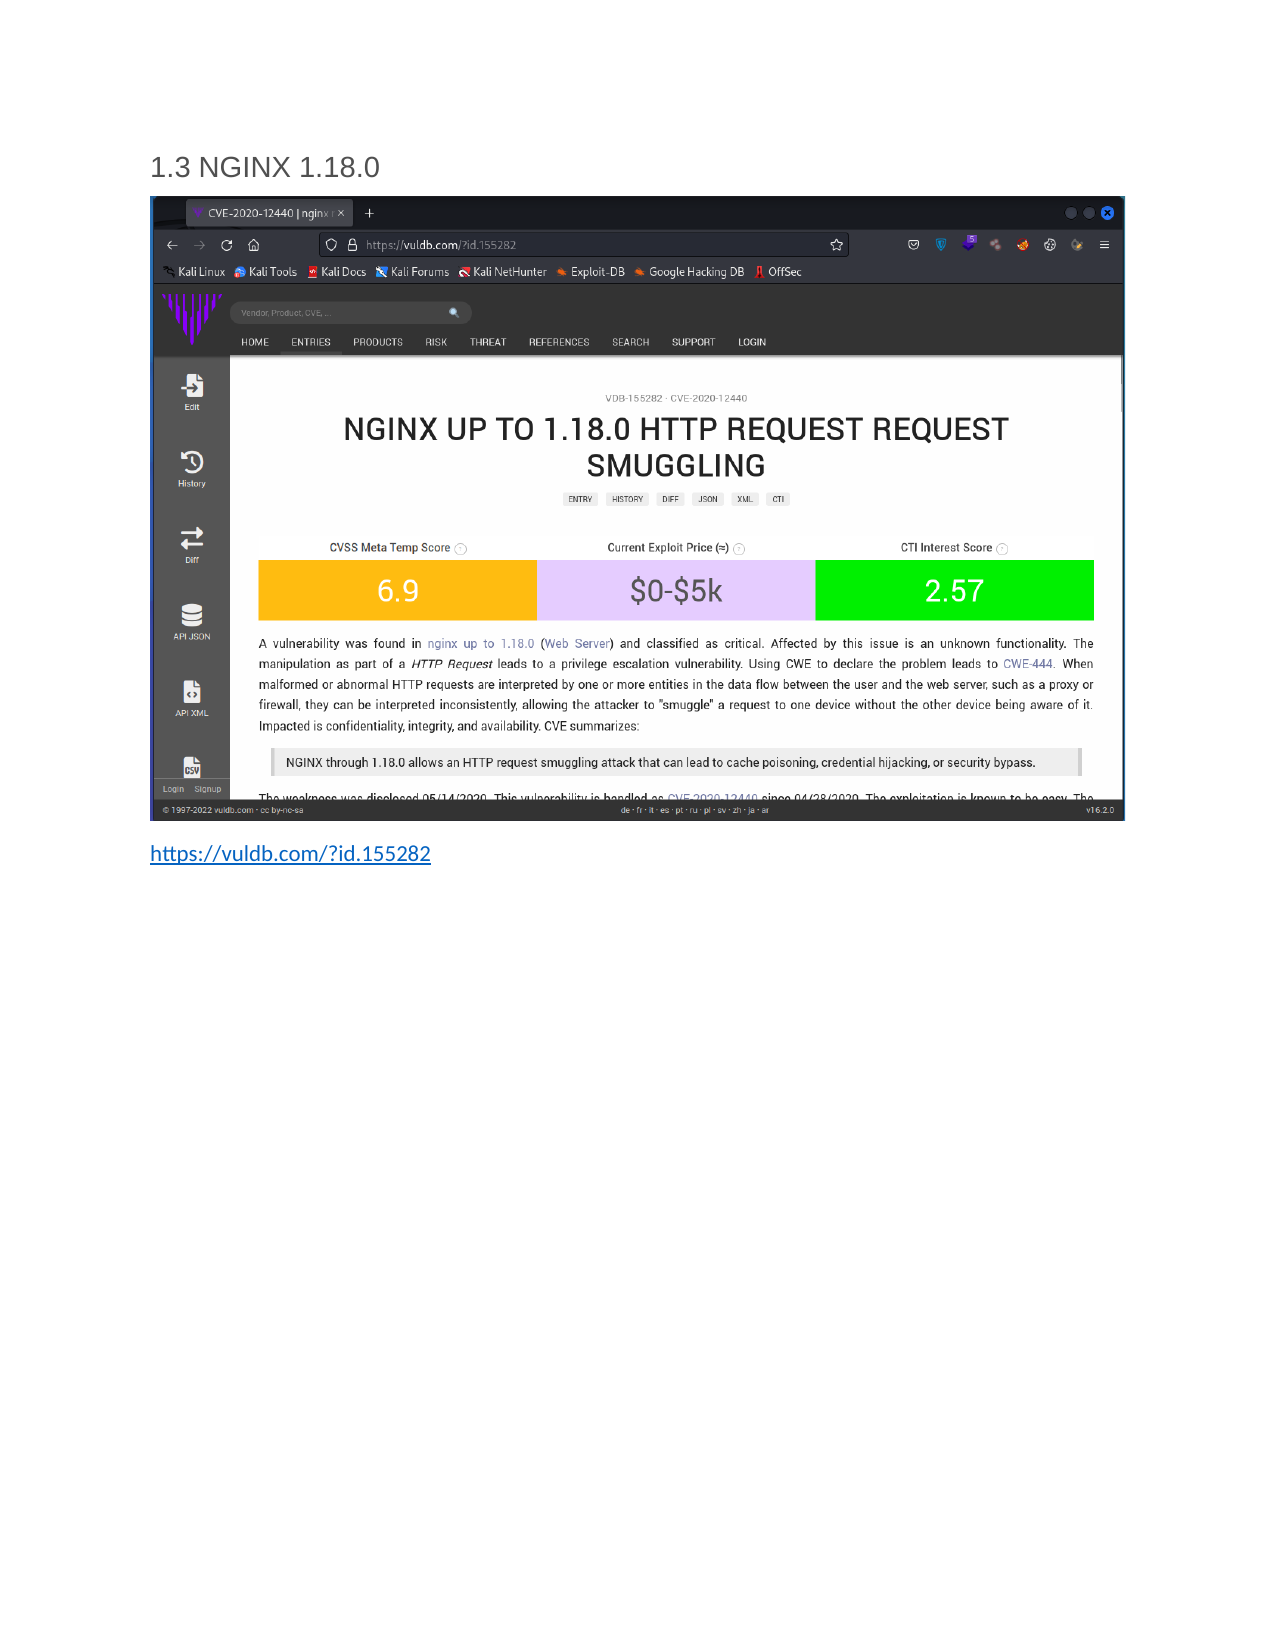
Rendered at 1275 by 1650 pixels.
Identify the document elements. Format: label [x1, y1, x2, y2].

picture [150, 196, 1125, 821]
